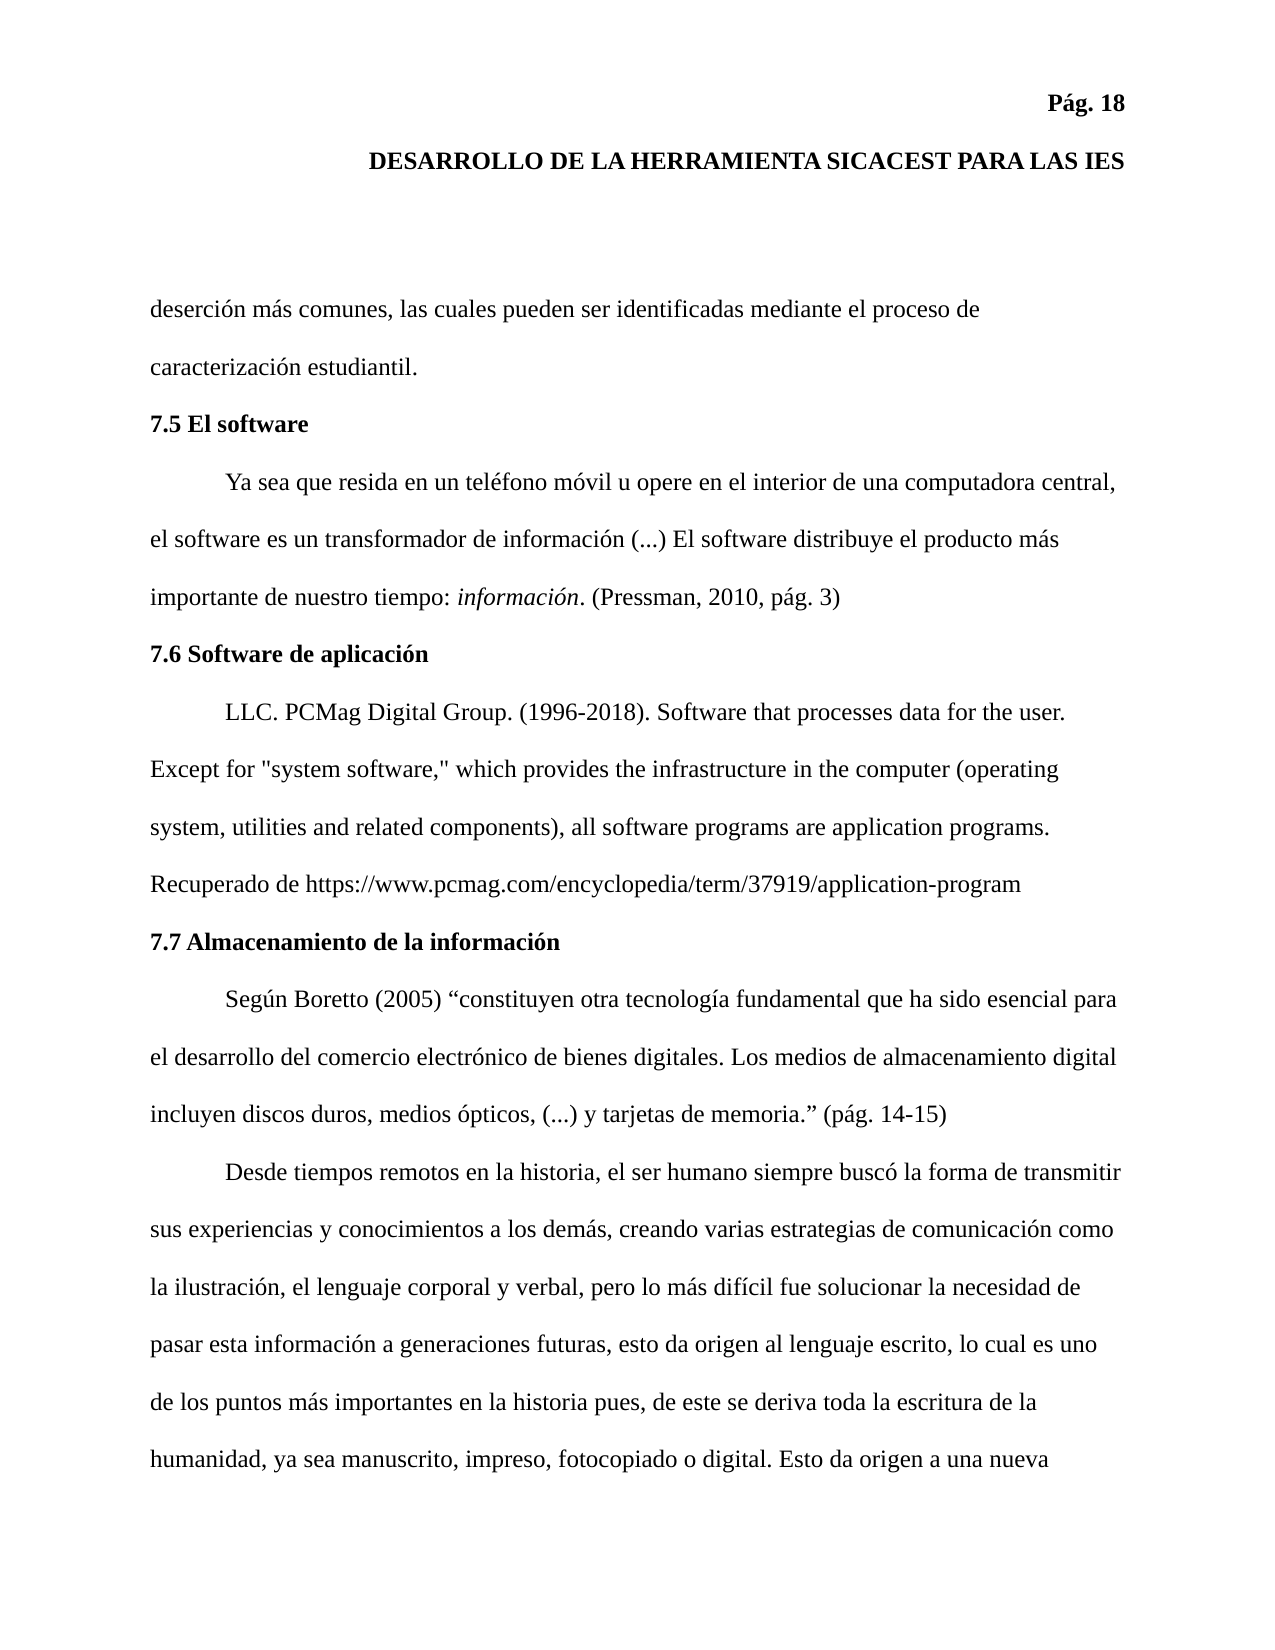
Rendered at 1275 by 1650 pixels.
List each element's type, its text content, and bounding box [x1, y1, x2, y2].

text Según Boretto (2005) “constituyen otra tecnología fundamental que ha sido esencial para el desarrollo del comercio electrónico de bienes digitales. Los medios de almacenamiento digital incluyen discos duros, medios ópticos, (...) y tarjetas de memoria.” (pág. 14-15) [150, 984, 1125, 1128]
subtitle 7.7 Almacenamiento de la información [150, 927, 1125, 956]
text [150, 1157, 1125, 1473]
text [150, 294, 1125, 381]
subtitle 7.5 El software [150, 409, 1125, 438]
text LLC. PCMag Digital Group. (1996-2018). Software that processes data for the user. Except for "system software," which provides the infrastructure in the computer (operating system, utilities and related components), all software programs are application programs. Recuperado de https://www.pcmag.com/encyclopedia/term/37919/application-program [150, 697, 1125, 898]
text Ya sea que resida en un teléfono móvil u opere en el interior de una computadora central, el software es un transformador de información (...) El software distribuye el producto más importante de nuestro tiempo: información. (Pressman, 2010, pág. 3) [150, 467, 1125, 611]
subtitle 7.6 Software de aplicación [150, 639, 1125, 668]
